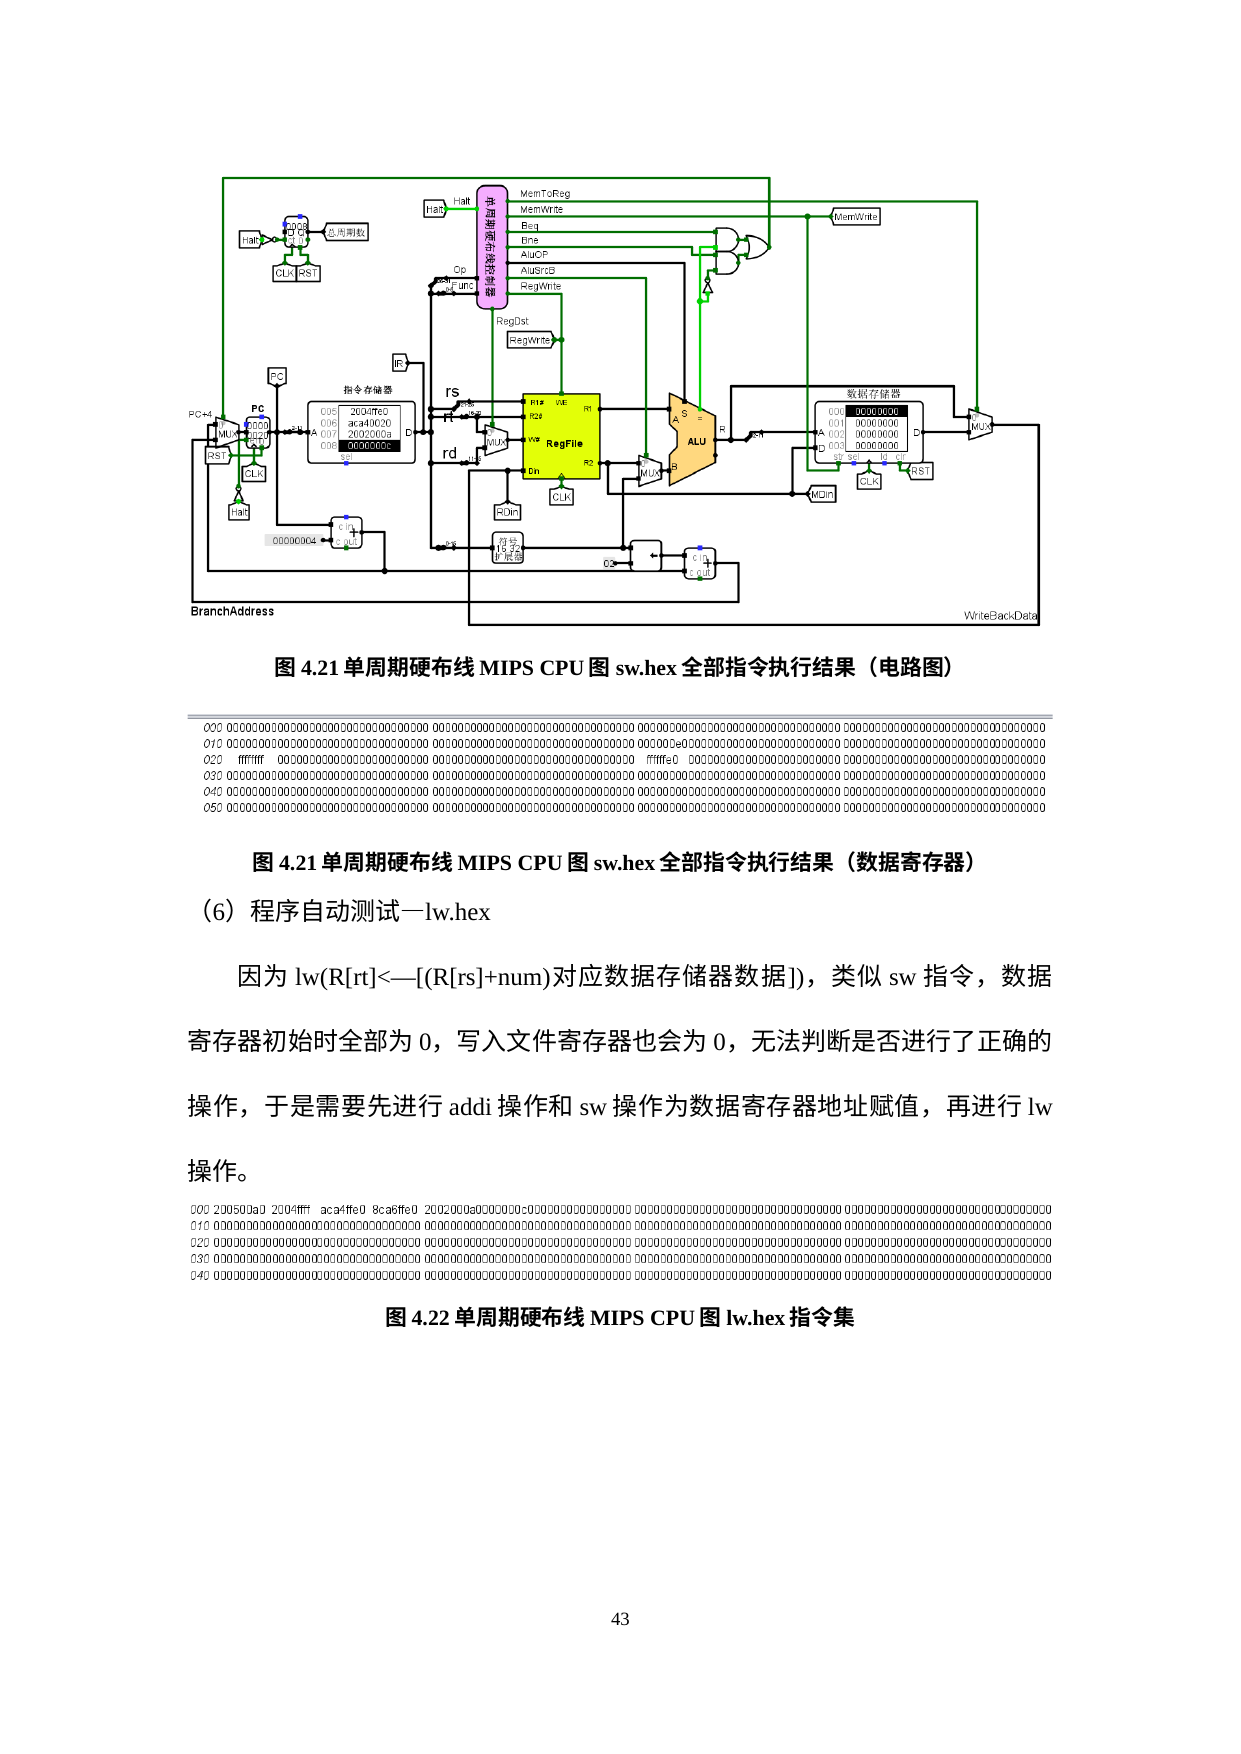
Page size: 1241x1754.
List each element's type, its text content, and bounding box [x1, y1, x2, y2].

list 图4.21单周期硬布线MIPS CPU图 sw.hex全部指令执行结果（电路图） [187, 649, 1053, 682]
list 因为lw(R[rt]<—[(R[rs]+num)对应数据存储器数据])，类似sw指令，数据寄存器初始时全部为0，写入文件寄存器也会为0，无法判断是否进行了正确的操作，于是需要先进行addi操作和sw操作为数据寄存器地址赋值，再进行lw操作。 [187, 942, 1053, 1202]
list 图4.21单周期硬布线MIPS CPU图 sw.hex全部指令执行结果（数据寄存器） [187, 844, 1053, 877]
list 图4.22单周期硬布线MIPS CPU图 lw.hex指令集 [187, 1299, 1053, 1332]
list 程序自动测试—lw.hex [187, 877, 1053, 942]
picture [187, 162, 1053, 635]
picture [187, 714, 1053, 818]
picture [187, 1202, 1053, 1281]
